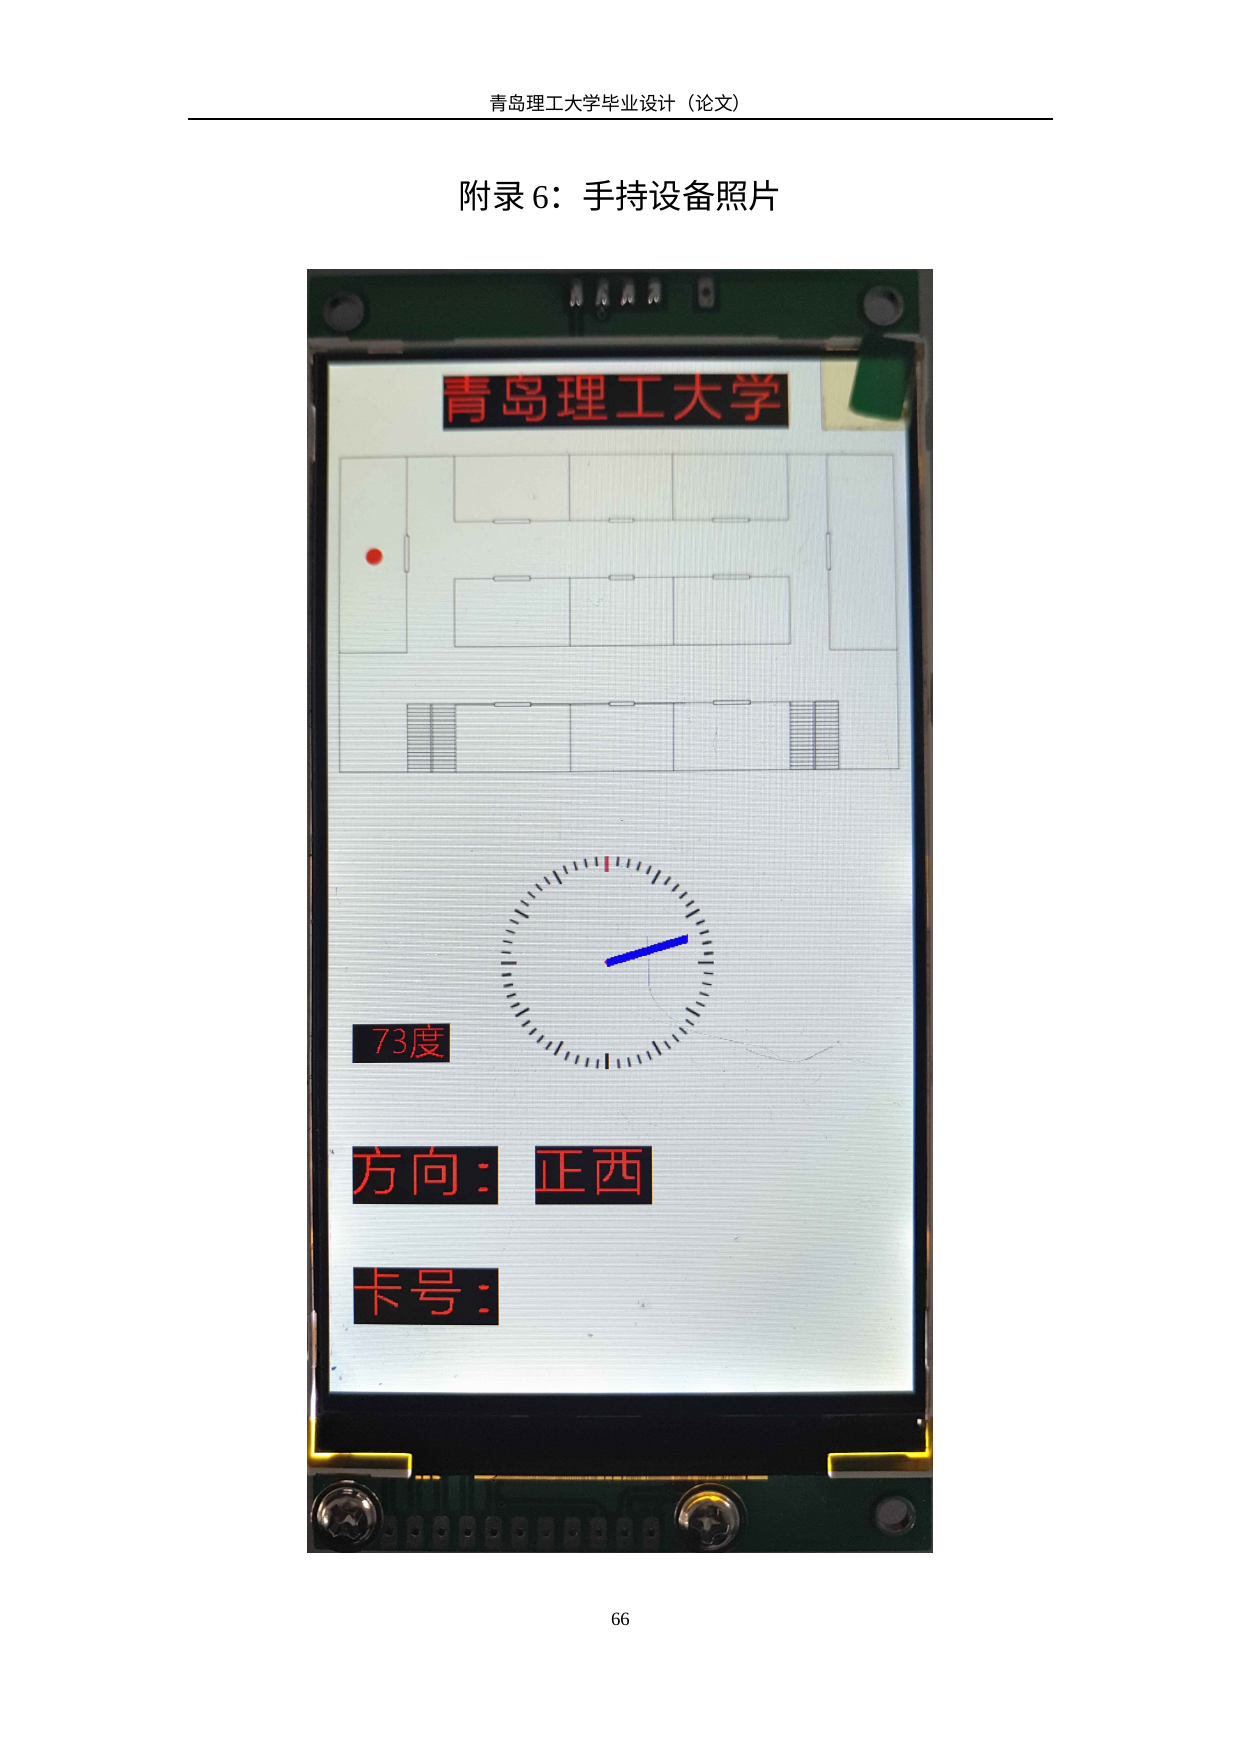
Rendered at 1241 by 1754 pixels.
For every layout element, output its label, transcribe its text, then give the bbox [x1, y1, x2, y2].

subtitle 附录6：手持设备照片 [187, 162, 1053, 227]
picture [307, 269, 933, 1553]
